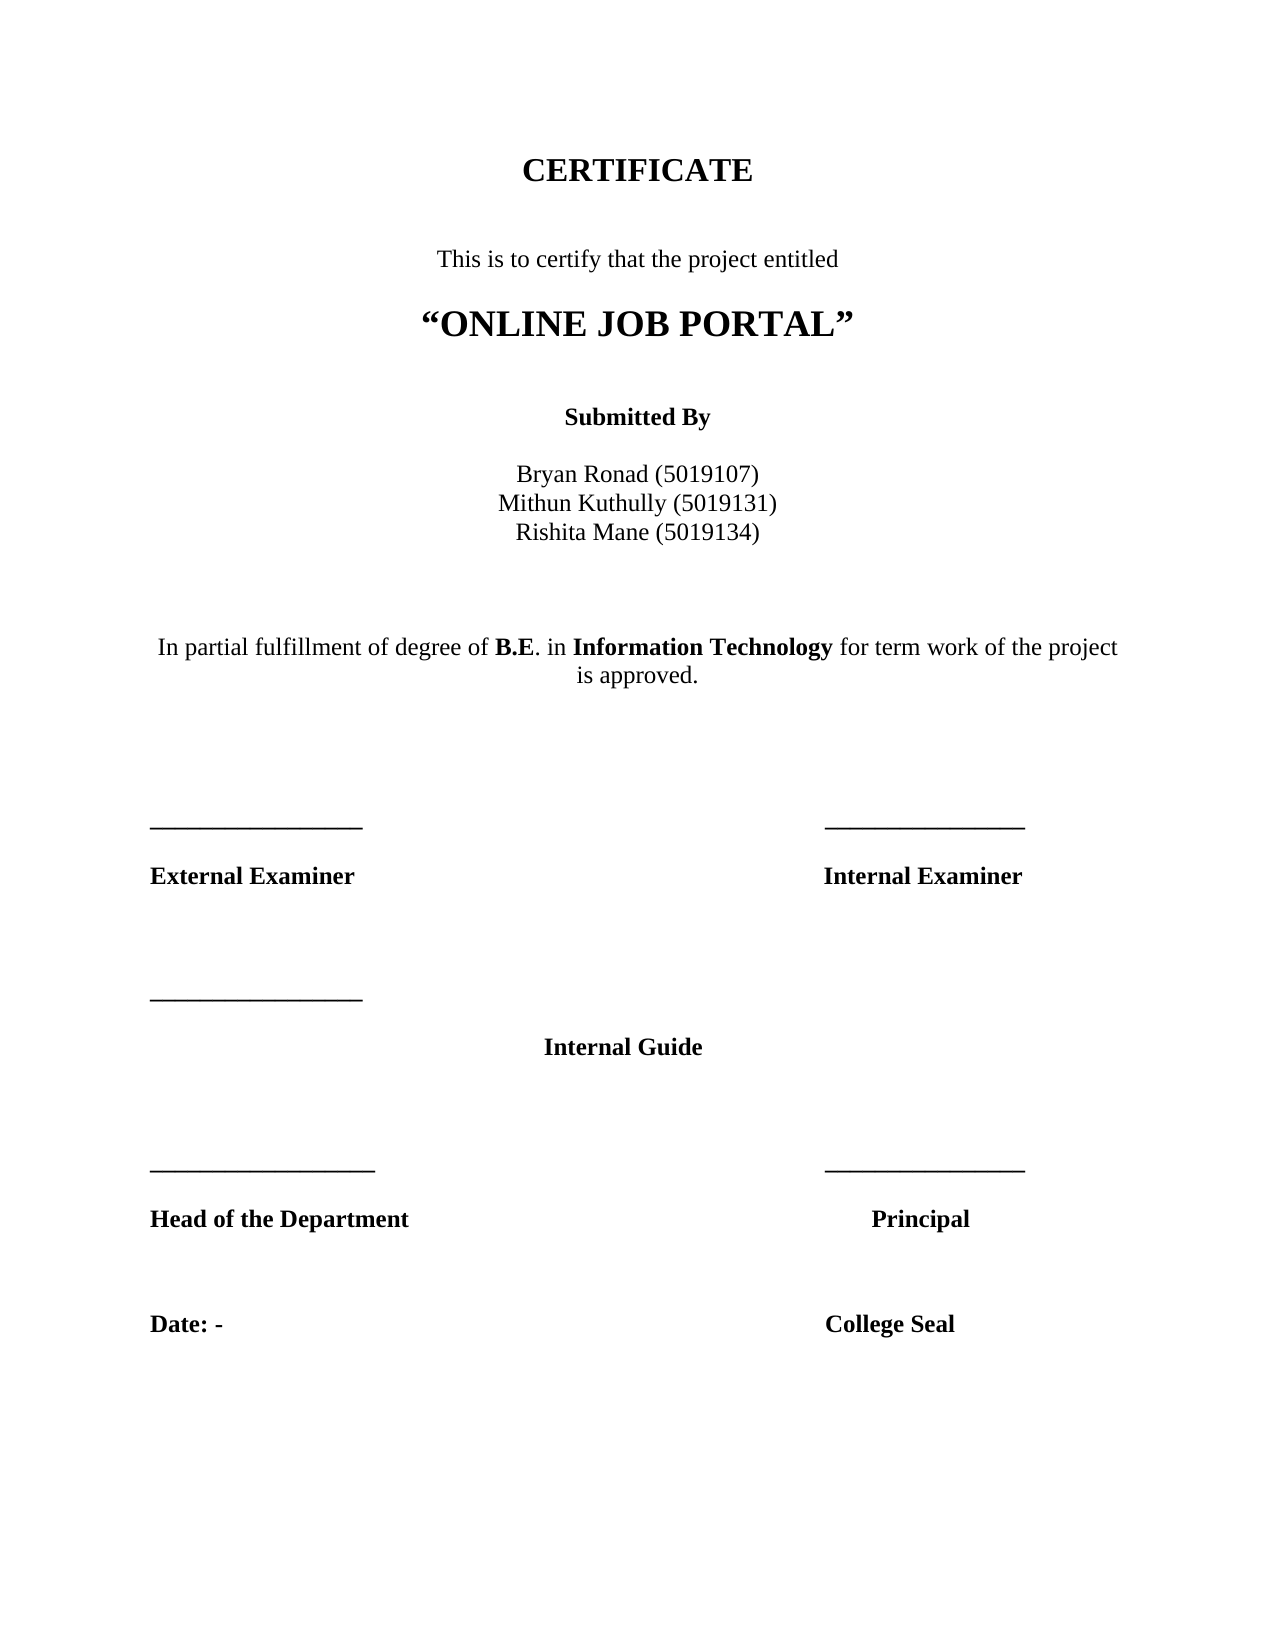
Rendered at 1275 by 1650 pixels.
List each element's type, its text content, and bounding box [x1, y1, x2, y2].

text _________________ ________________ [150, 803, 1125, 832]
text CERTIFICATE [150, 150, 1125, 188]
text Mithun Kuthully (5019131) [150, 488, 1125, 517]
text Internal Guide [150, 1032, 1125, 1061]
text Bryan Ronad (5019107) [150, 459, 1125, 488]
text Head of the Department Principal [150, 1204, 1125, 1233]
text In partial fulfillment of degree of B.E. in Information Technology for term work of the project is approved. [150, 632, 1125, 689]
text Date: - College Seal [150, 1309, 1125, 1338]
text External Examiner Internal Examiner [150, 861, 1125, 890]
text __________________ ________________ [150, 1146, 1125, 1175]
text Rishita Mane (5019134) [150, 517, 1125, 546]
text This is to certify that the project entitled [150, 244, 1125, 272]
text “ONLINE JOB PORTAL” [150, 301, 1125, 344]
text Submitted By [150, 402, 1125, 431]
text _________________ [150, 975, 1125, 1004]
